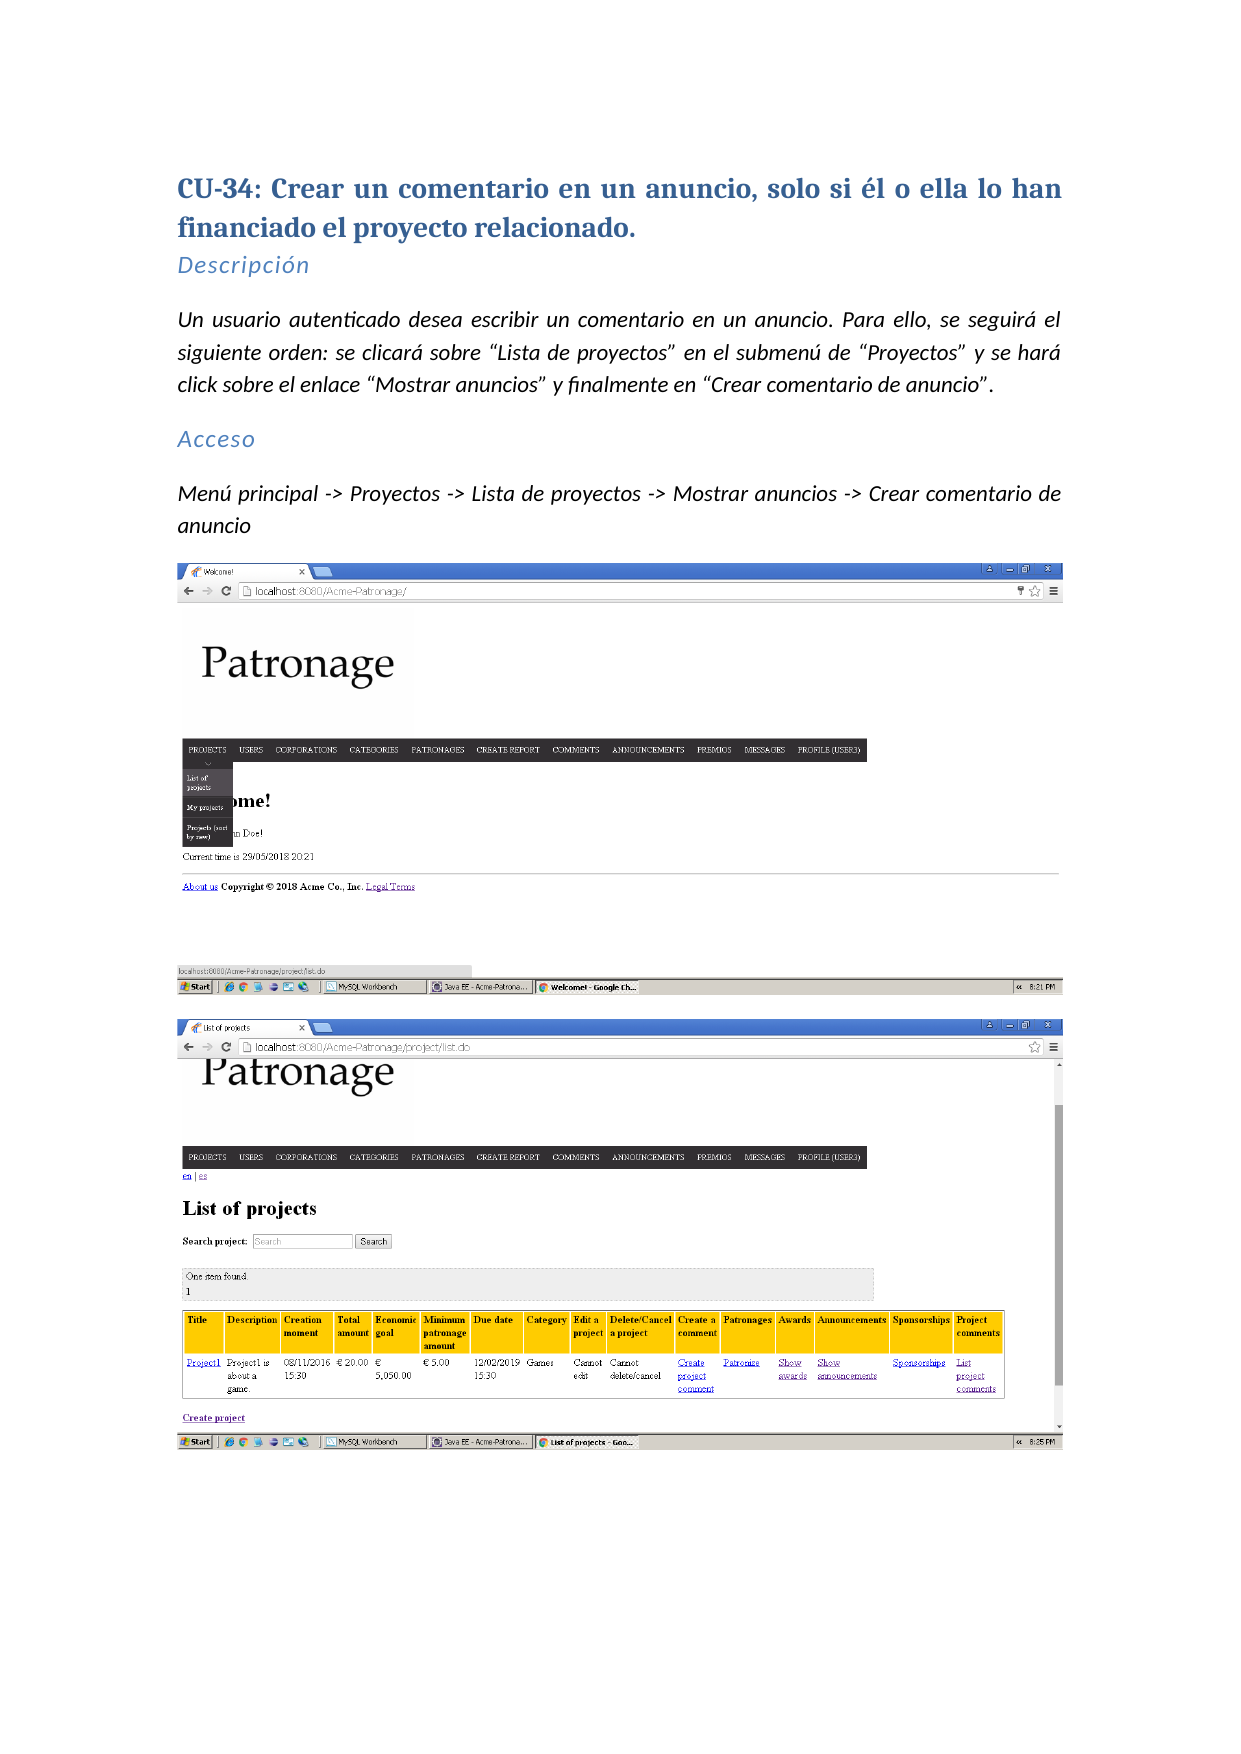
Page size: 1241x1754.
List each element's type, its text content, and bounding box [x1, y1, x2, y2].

text Acceso [177, 423, 1063, 453]
text Menú principal -> Proyectos -> Lista de proyectos -> Mostrar anuncios -> Crear comentario de anuncio [177, 479, 1063, 539]
text Un usuario autenticado desea escribir un comentario en un anuncio. Para ello, se seguirá el siguiente orden: se clicará sobre “Lista de proyectos” en el submenú de “Proyectos” y se hará click sobre el enlace “Mostrar anuncios” y finalmente en “Crear comentario de anuncio”. [177, 306, 1063, 398]
picture [177, 563, 1063, 995]
picture [177, 1019, 1063, 1450]
text Descripción [177, 250, 1063, 280]
text CU-34: Crear un comentario en un anuncio, solo si él o ella lo han financiado el proyecto relacionado. [177, 173, 1063, 245]
